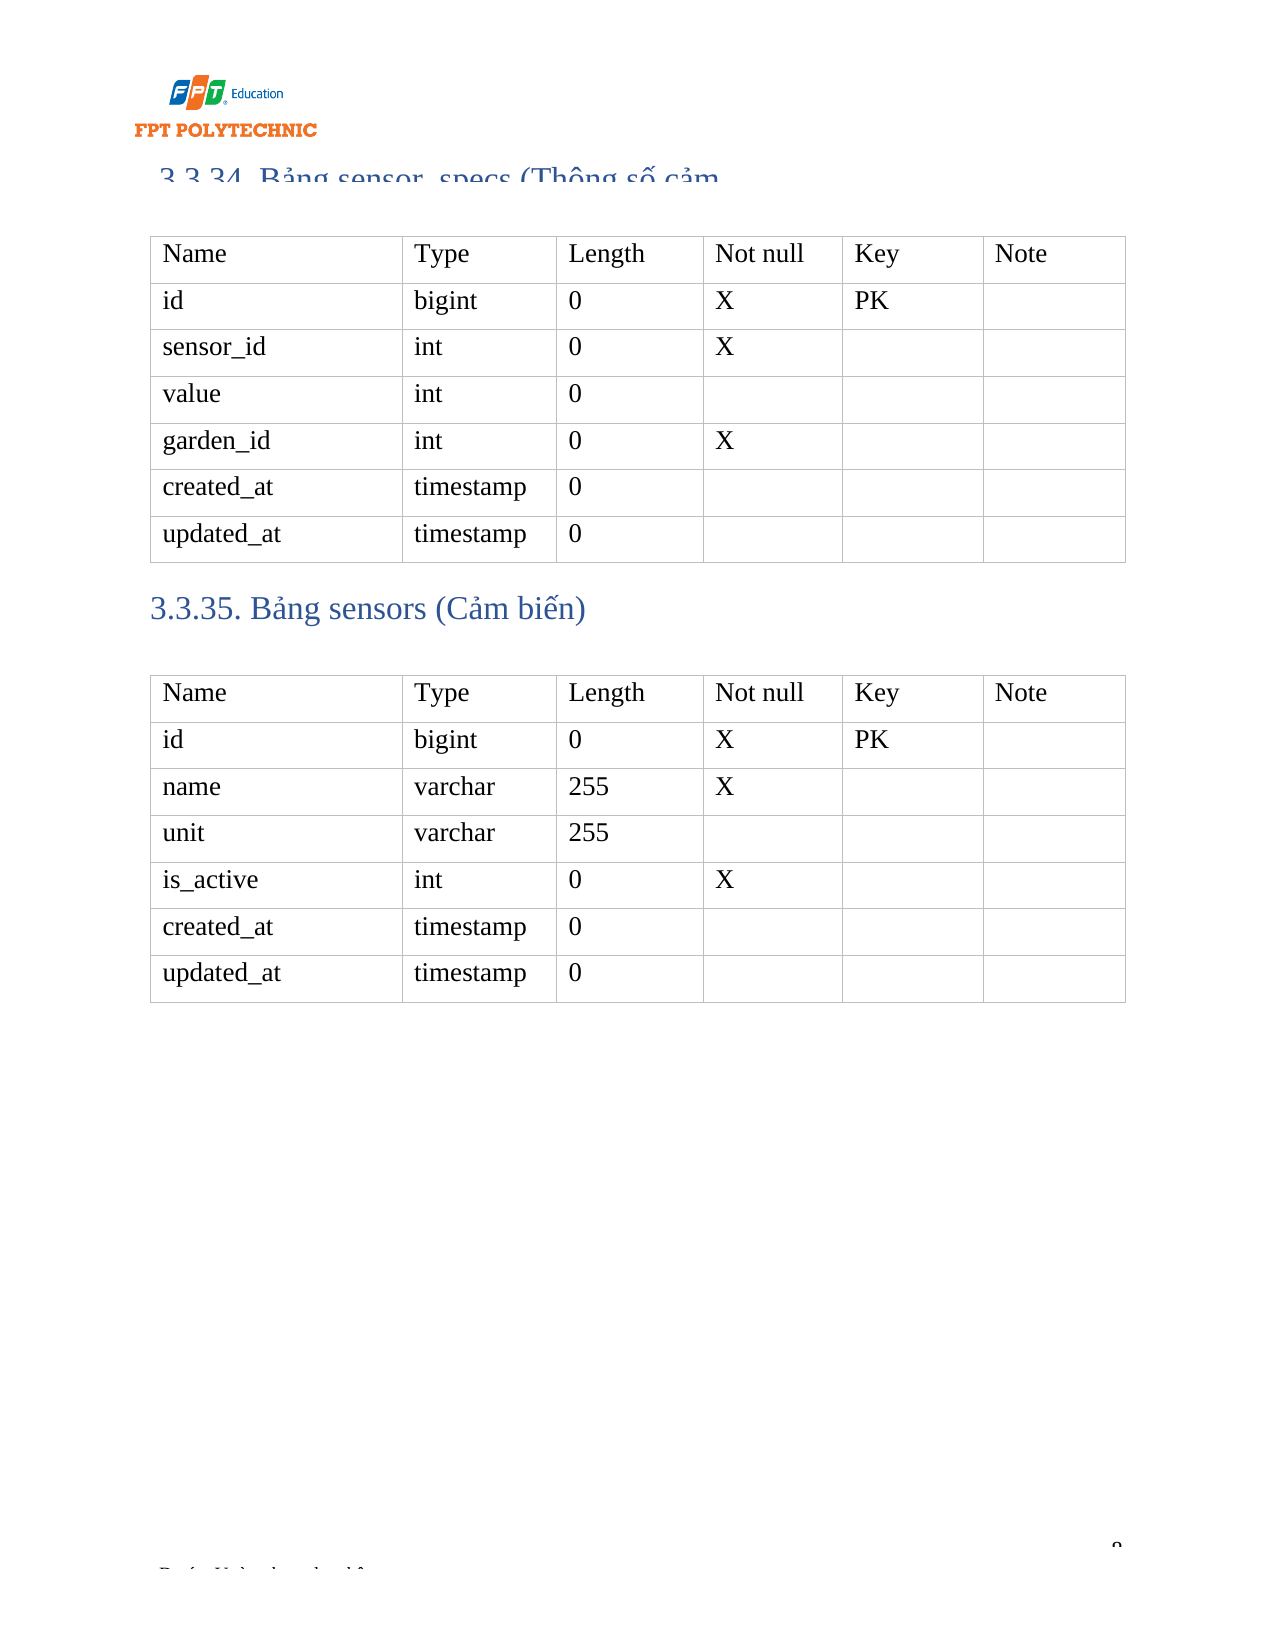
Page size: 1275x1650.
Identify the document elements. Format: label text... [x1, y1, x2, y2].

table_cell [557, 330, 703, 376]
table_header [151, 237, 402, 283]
picture [135, 75, 317, 137]
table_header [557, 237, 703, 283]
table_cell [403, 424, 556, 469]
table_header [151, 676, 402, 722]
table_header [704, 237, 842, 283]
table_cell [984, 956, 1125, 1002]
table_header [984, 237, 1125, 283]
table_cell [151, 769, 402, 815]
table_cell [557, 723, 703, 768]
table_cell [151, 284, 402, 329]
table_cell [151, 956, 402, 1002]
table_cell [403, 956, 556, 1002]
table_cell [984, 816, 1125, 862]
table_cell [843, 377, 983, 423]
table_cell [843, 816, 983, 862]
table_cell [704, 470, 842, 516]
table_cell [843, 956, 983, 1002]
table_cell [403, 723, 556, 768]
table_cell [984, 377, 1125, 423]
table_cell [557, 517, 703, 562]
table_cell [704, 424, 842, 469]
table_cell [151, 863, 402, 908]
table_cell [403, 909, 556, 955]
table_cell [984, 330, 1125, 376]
subtitle 3.3.35. Bảng sensors (Cảm biến) [150, 588, 1225, 626]
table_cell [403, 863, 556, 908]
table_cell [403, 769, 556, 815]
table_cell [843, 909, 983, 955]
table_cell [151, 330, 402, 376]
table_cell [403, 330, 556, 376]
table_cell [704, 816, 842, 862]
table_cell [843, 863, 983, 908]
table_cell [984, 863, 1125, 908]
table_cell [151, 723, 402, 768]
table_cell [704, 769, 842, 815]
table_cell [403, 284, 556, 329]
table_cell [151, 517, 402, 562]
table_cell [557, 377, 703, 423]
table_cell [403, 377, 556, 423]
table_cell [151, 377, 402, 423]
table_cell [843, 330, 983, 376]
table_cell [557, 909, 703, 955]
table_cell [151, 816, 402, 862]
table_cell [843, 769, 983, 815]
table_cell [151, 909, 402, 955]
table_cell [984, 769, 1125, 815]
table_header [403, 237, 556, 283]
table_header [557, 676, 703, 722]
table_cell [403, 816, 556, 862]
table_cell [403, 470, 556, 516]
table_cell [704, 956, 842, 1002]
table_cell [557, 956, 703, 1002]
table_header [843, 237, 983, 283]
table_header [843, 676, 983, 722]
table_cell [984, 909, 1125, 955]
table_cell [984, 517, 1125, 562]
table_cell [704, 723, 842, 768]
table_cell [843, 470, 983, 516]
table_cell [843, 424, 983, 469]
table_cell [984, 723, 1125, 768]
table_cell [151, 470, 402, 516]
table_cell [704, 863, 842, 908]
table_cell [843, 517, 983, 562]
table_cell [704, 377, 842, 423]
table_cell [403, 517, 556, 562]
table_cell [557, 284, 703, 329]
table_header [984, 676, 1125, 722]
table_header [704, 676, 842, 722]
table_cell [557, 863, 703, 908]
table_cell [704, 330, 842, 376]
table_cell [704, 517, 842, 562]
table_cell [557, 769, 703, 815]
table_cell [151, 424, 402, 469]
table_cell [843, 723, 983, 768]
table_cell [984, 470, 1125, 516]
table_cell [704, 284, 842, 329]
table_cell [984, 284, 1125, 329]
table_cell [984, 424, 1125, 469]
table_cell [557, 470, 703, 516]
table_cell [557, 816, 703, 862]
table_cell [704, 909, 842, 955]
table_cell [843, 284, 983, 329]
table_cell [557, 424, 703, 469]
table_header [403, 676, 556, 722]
